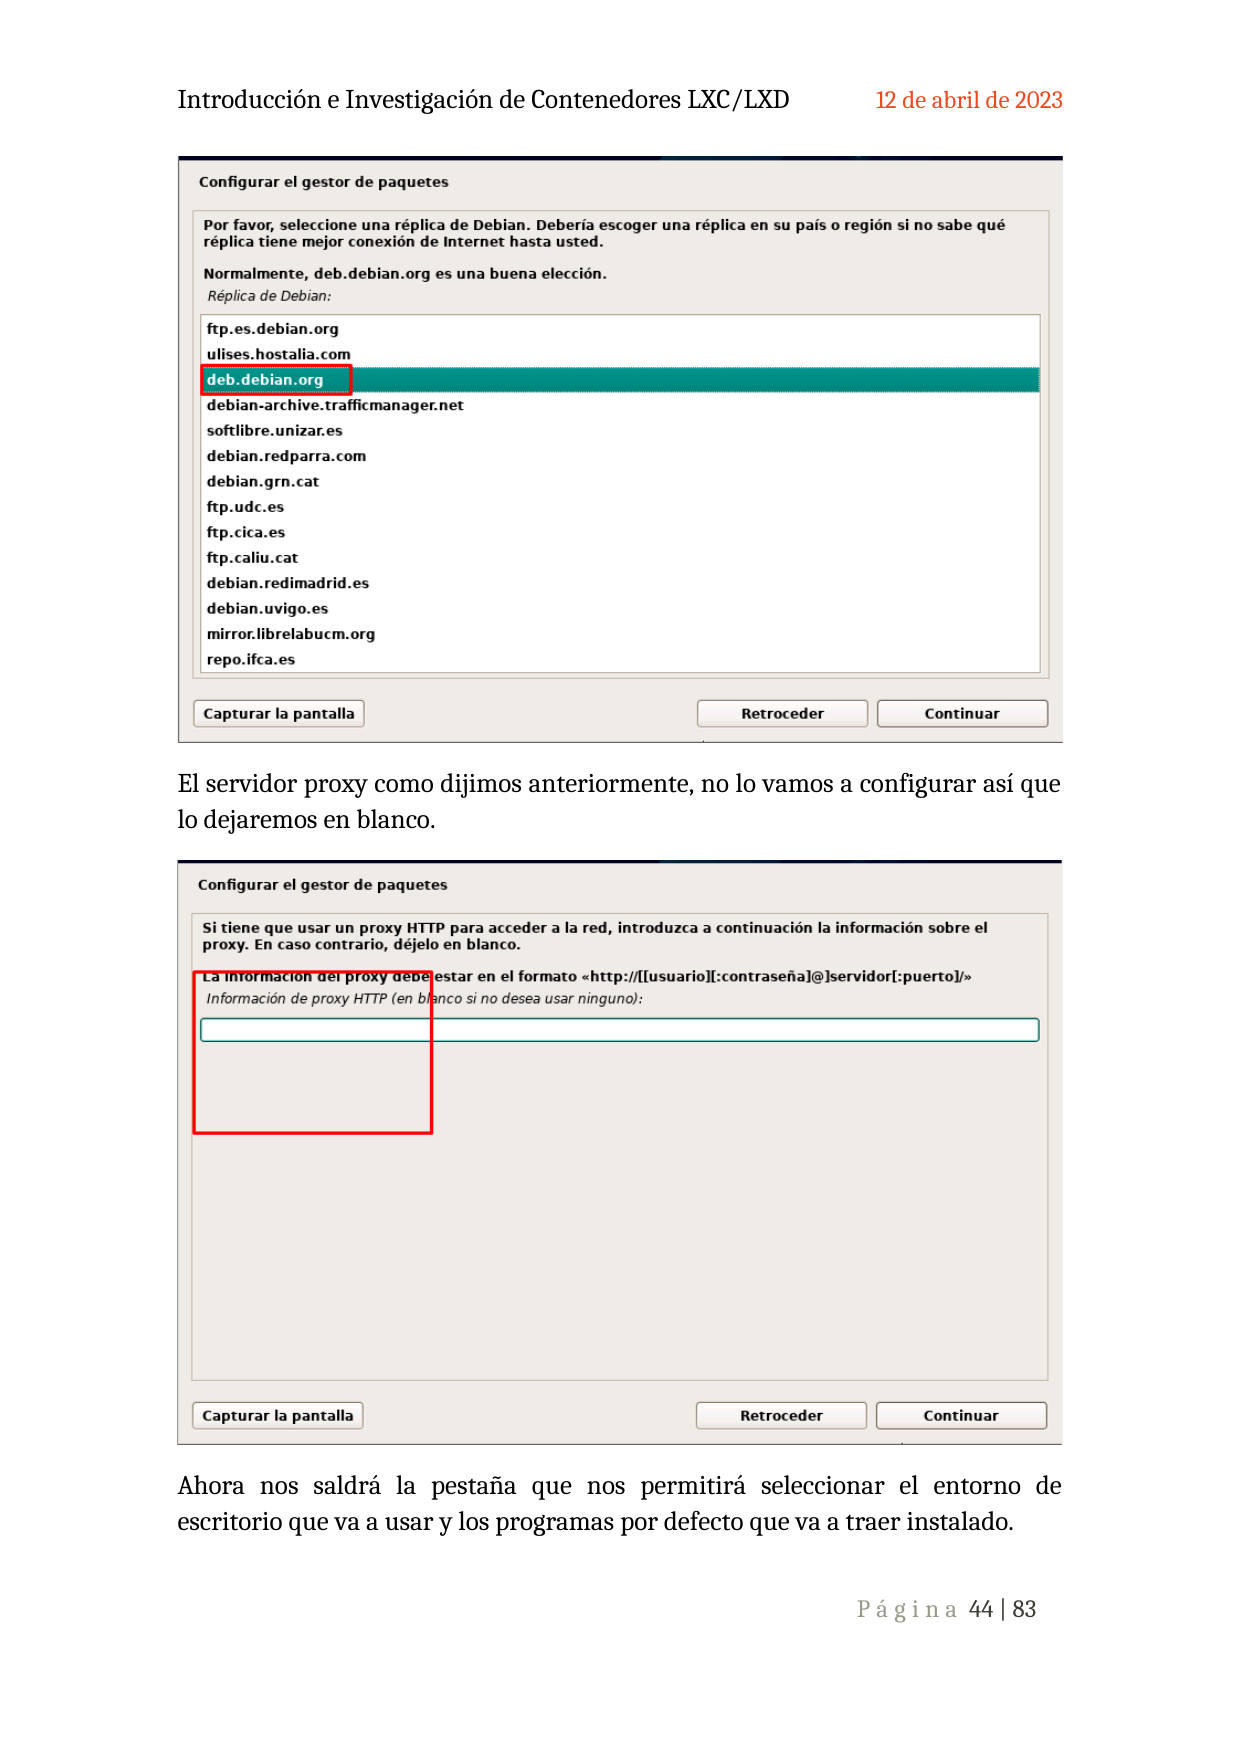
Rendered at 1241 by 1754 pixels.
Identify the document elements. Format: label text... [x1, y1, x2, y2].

picture [177, 156, 1063, 743]
text Ahora nos saldrá la pestaña que nos permitirá seleccionar el entorno de escritorio que va a usar y los programas por defecto que va a traer instalado. [177, 1470, 1063, 1537]
text El servidor proxy como dijimos anteriormente, no lo vamos a configurar así que lo dejaremos en blanco. [177, 768, 1063, 835]
picture [177, 860, 1063, 1445]
